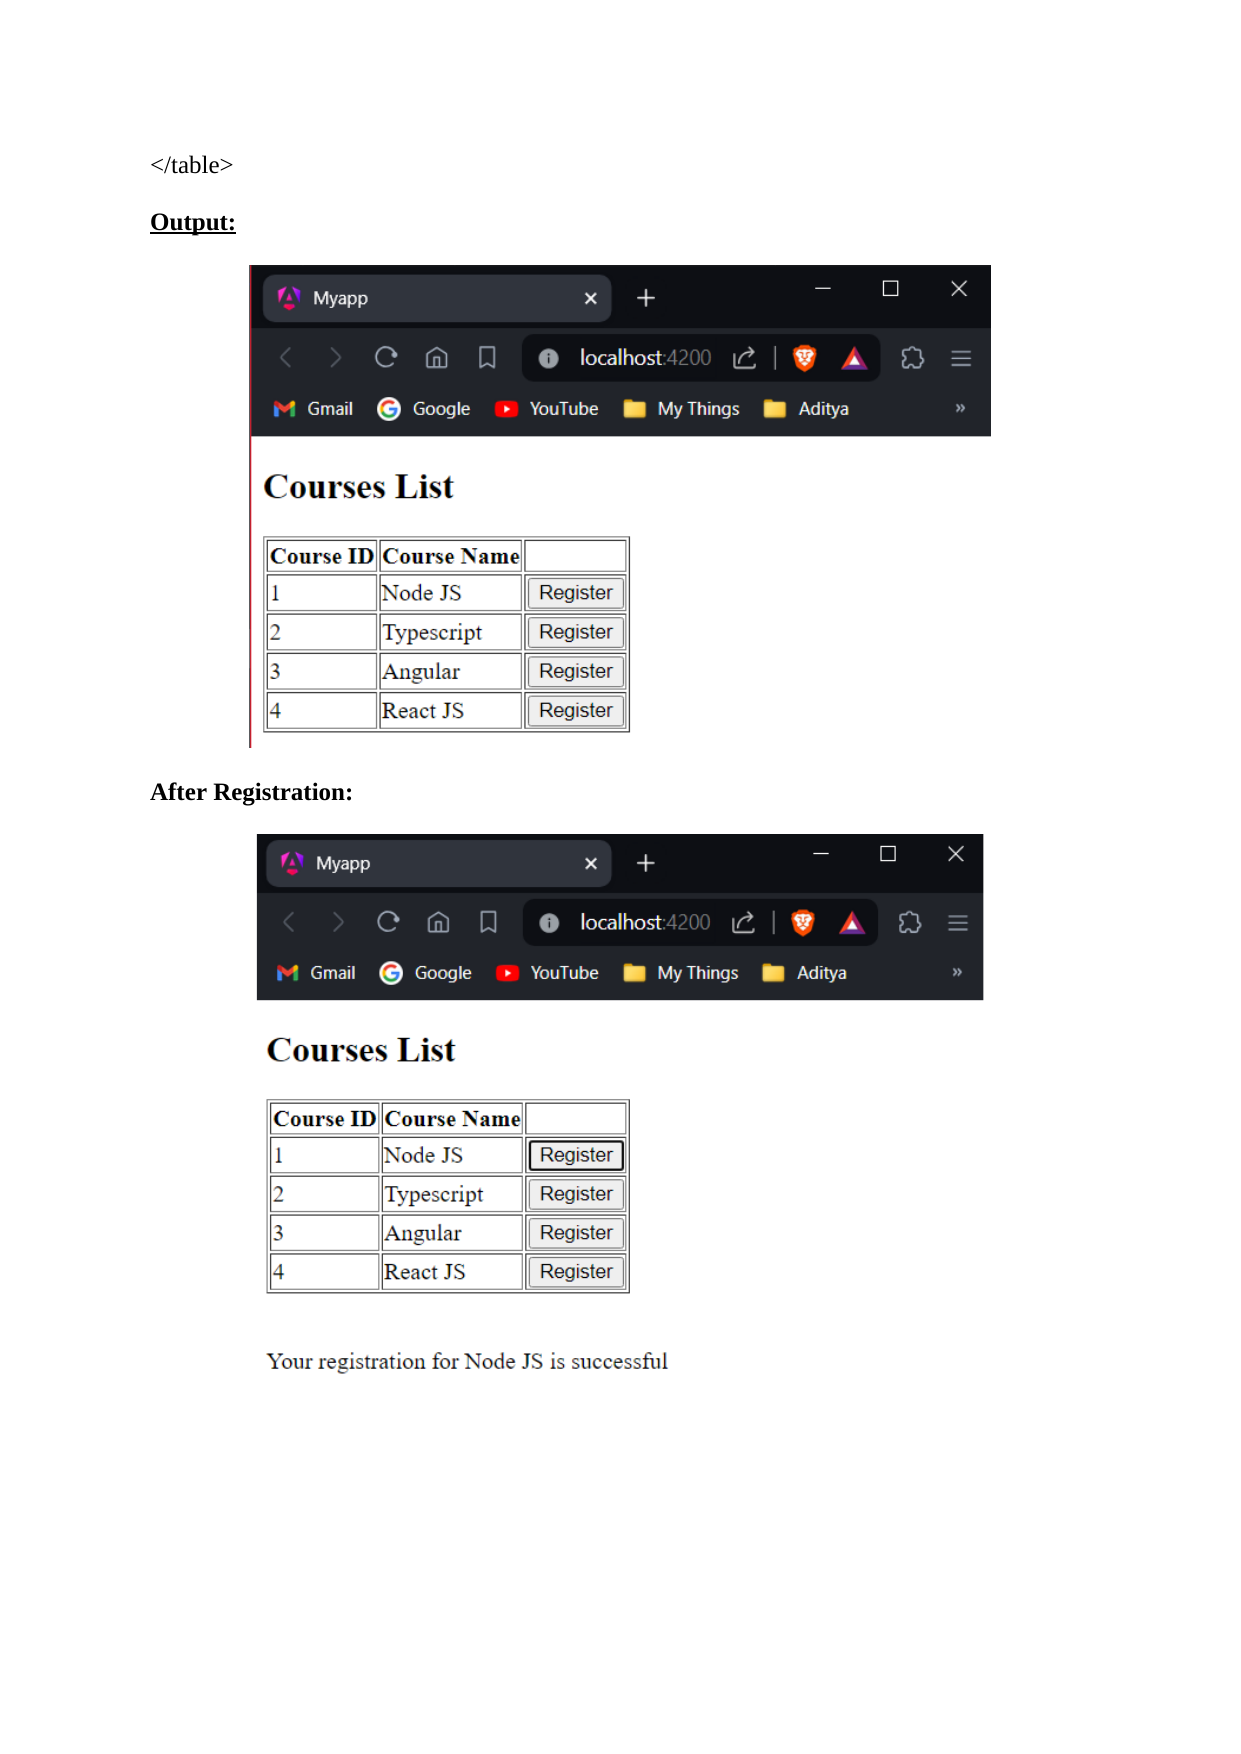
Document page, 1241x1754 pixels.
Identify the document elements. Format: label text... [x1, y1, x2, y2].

picture [249, 265, 991, 748]
text After Registration: [150, 777, 1090, 805]
text </table> [150, 150, 1090, 179]
picture [256, 834, 984, 1383]
text Output: [150, 207, 1090, 236]
